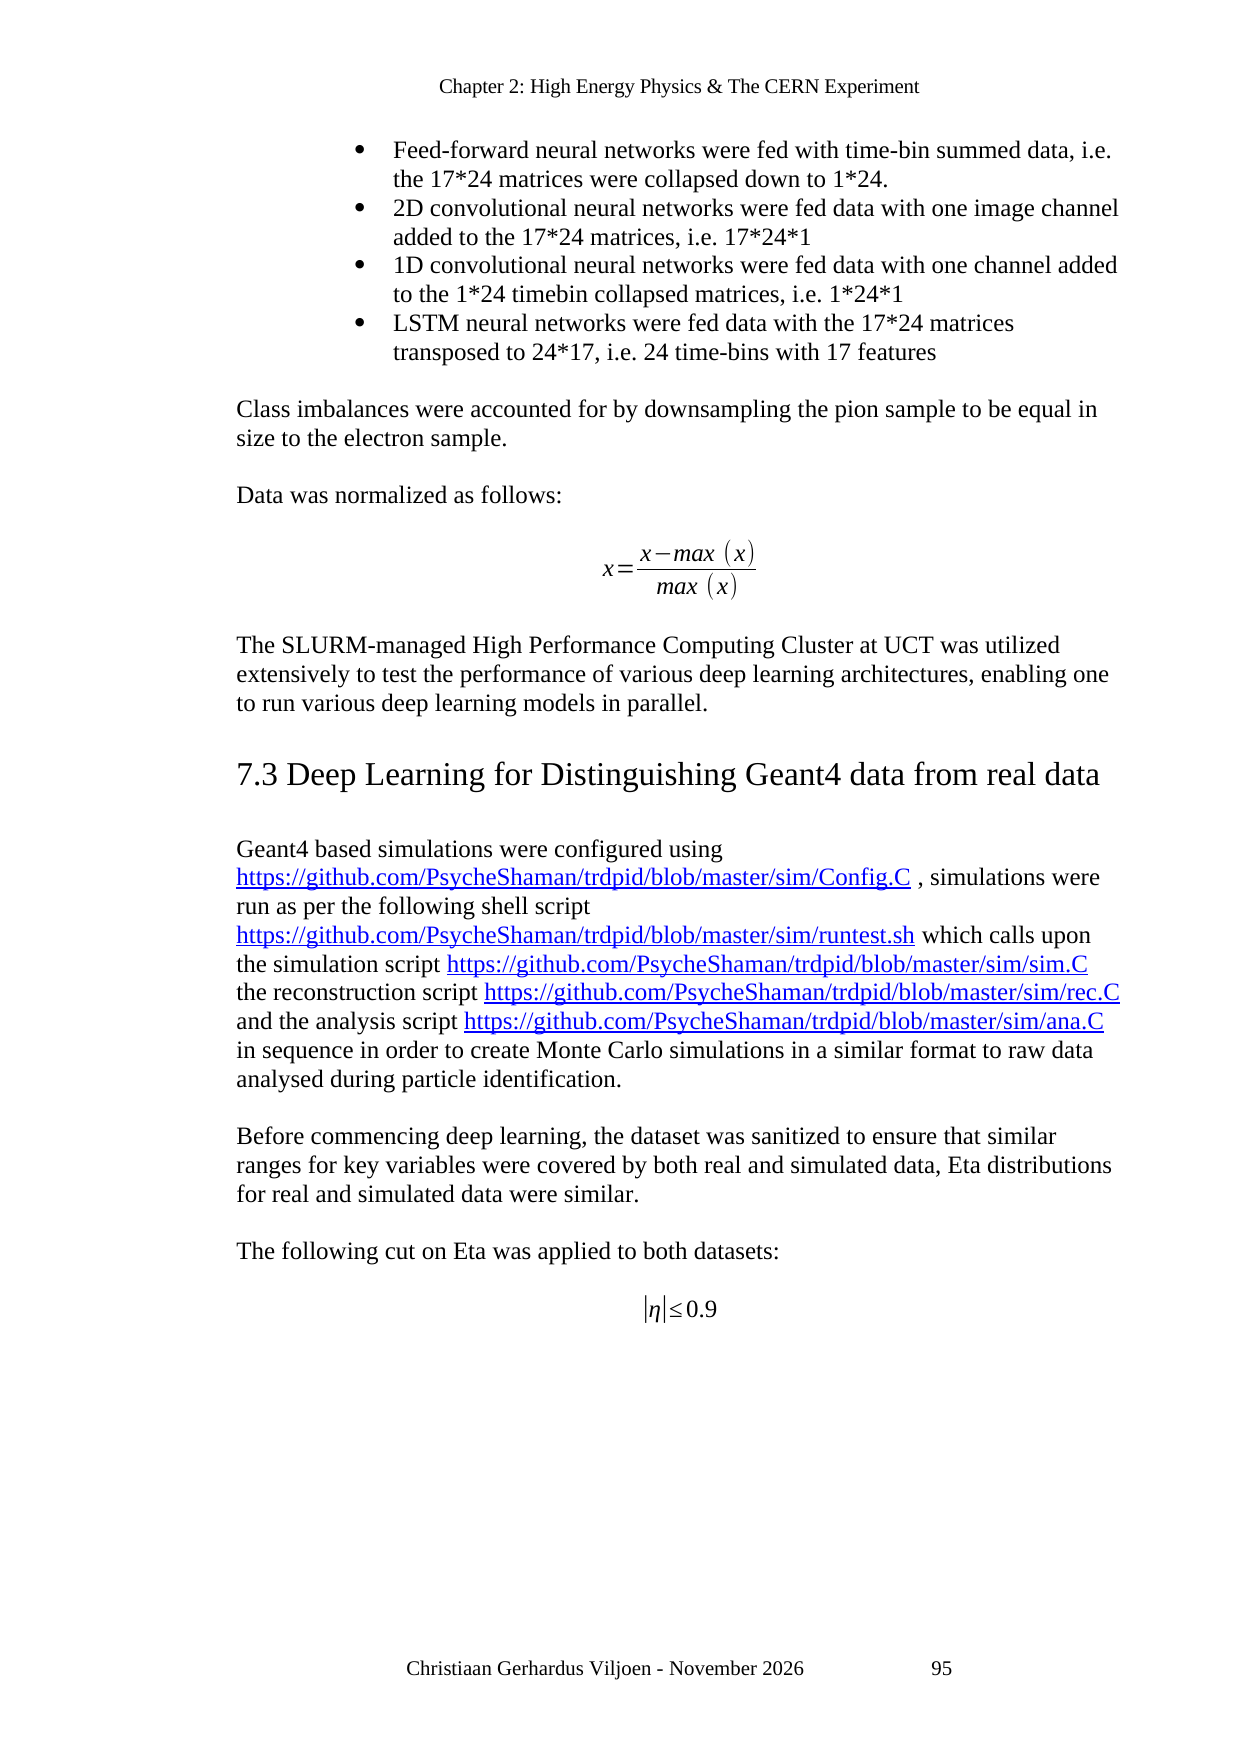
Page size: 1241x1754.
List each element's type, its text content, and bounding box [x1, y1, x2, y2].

list 1D convolutional neural networks were fed data with one channel added to the 1*24 timebin collapsed matrices, i.e. 1*24*1 [355, 250, 1122, 308]
text Before commencing deep learning, the dataset was sanitized to ensure that similar ranges for key variables were covered by both real and simulated data, Eta distributions for real and simulated data were similar. [236, 1121, 1122, 1207]
subtitle Deep Learning for Distinguishing Geant4 data from real data [236, 754, 1122, 792]
text Class imbalances were accounted for by downsampling the pion sample to be equal in size to the electron sample. [236, 394, 1122, 452]
text Geant4 based simulations were configured using https://github.com/PsycheShaman/trdpid/blob/master/sim/Config.C , simulations were run as per the following shell script https://github.com/PsycheShaman/trdpid/blob/master/sim/runtest.sh which calls upon the simulation script https://github.com/PsycheShaman/trdpid/blob/master/sim/sim.C the reconstruction script https://github.com/PsycheShaman/trdpid/blob/master/sim/rec.C and the analysis script https://github.com/PsycheShaman/trdpid/blob/master/sim/ana.C in sequence in order to create Monte Carlo simulations in a similar format to raw data analysed during particle identification. [236, 834, 1122, 1092]
text Data was normalized as follows: [236, 480, 1122, 509]
list Feed-forward neural networks were fed with time-bin summed data, i.e. the 17*24 matrices were collapsed down to 1*24. [355, 135, 1122, 193]
list LSTM neural networks were fed data with the 17*24 matrices transposed to 24*17, i.e. 24 time-bins with 17 features [355, 308, 1122, 365]
text The following cut on Eta was applied to both datasets: [236, 1236, 1122, 1265]
list 2D convolutional neural networks were fed data with one image channel added to the 17*24 matrices, i.e. 17*24*1 [355, 193, 1122, 250]
text The SLURM-managed High Performance Computing Cluster at UCT was utilized extensively to test the performance of various deep learning architectures, enabling one to run various deep learning models in parallel. [236, 630, 1122, 717]
